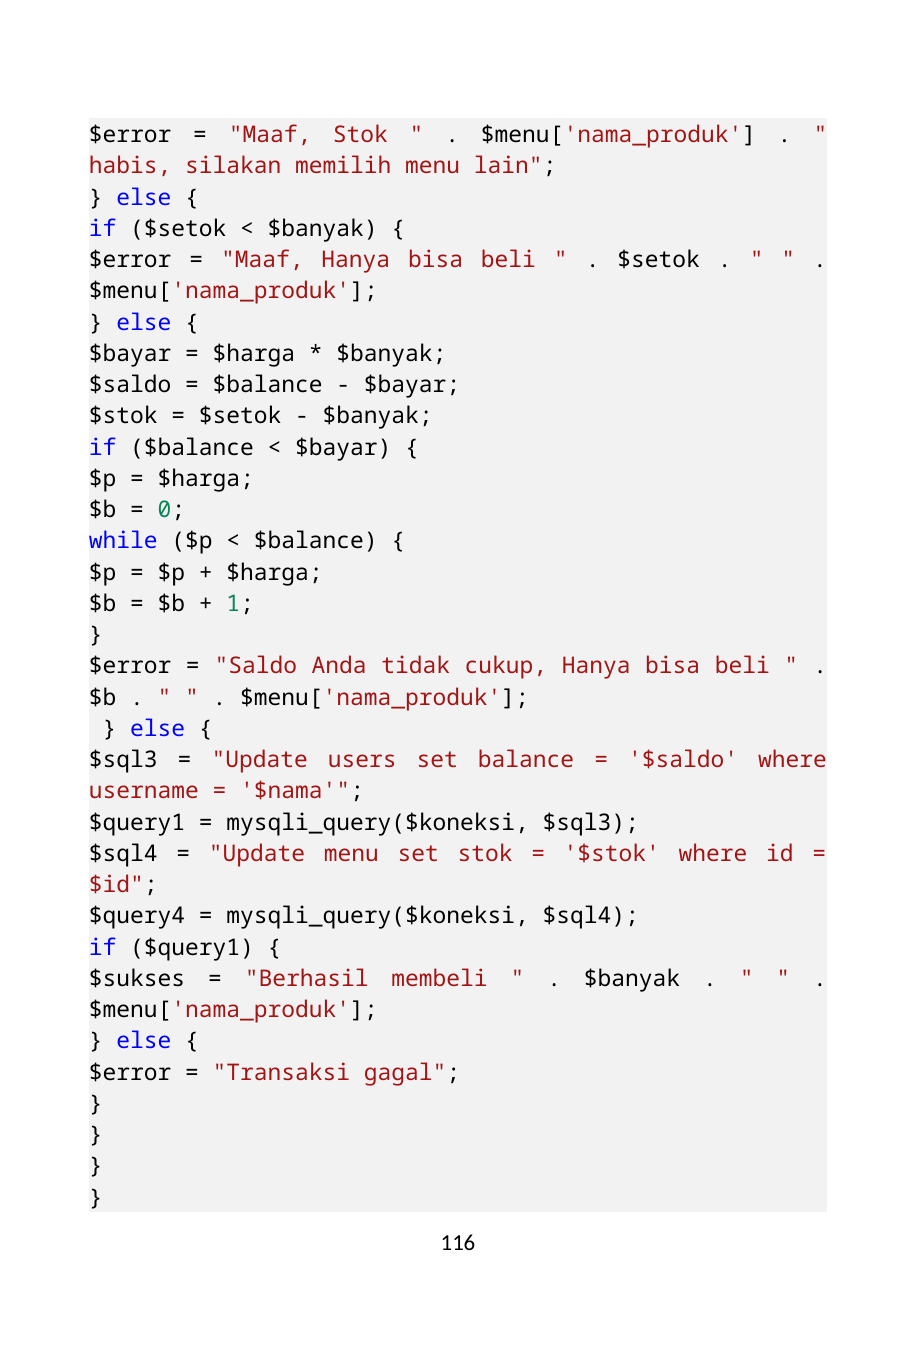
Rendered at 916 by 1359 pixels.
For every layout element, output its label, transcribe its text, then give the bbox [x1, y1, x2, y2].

text } else { [89, 306, 827, 337]
text } [89, 1087, 827, 1118]
text $saldo = $balance - $bayar; [89, 368, 827, 399]
text } [89, 1181, 827, 1212]
text $p = $p + $harga; [89, 556, 827, 587]
text $query4 = mysqli_query($koneksi, $sql4); [89, 899, 827, 931]
text $error = "Maaf, Stok " . $menu['nama_produk'] . " habis, silakan memilih menu lain"; [89, 118, 827, 181]
text $query1 = mysqli_query($koneksi, $sql3); [89, 806, 827, 837]
text $b = 0; [89, 493, 827, 524]
text } else { [89, 1024, 827, 1056]
text $sukses = "Berhasil membeli " . $banyak . " " . $menu['nama_produk']; [89, 962, 827, 1024]
text $p = $harga; [89, 462, 827, 493]
text $error = "Maaf, Hanya bisa beli " . $setok . " " . $menu['nama_produk']; [89, 243, 827, 306]
text } else { [89, 712, 827, 743]
text if ($setok < $banyak) { [89, 212, 827, 243]
text $stok = $setok - $banyak; [89, 399, 827, 431]
text if ($query1) { [89, 931, 827, 962]
text $b = $b + 1; [89, 587, 827, 618]
text $error = "Saldo Anda tidak cukup, Hanya bisa beli " . $b . " " . $menu['nama_produk']; [89, 649, 827, 712]
text $error = "Transaksi gagal"; [89, 1056, 827, 1087]
text } [89, 1149, 827, 1181]
text } else { [89, 181, 827, 212]
text } [89, 1118, 827, 1149]
text if ($balance < $bayar) { [89, 431, 827, 462]
text } [89, 618, 827, 649]
text $sql4 = "Update menu set stok = '$stok' where id = $id"; [89, 837, 827, 899]
text while ($p < $balance) { [89, 524, 827, 556]
text $bayar = $harga * $banyak; [89, 337, 827, 368]
text $sql3 = "Update users set balance = '$saldo' where username = '$nama'"; [89, 743, 827, 806]
